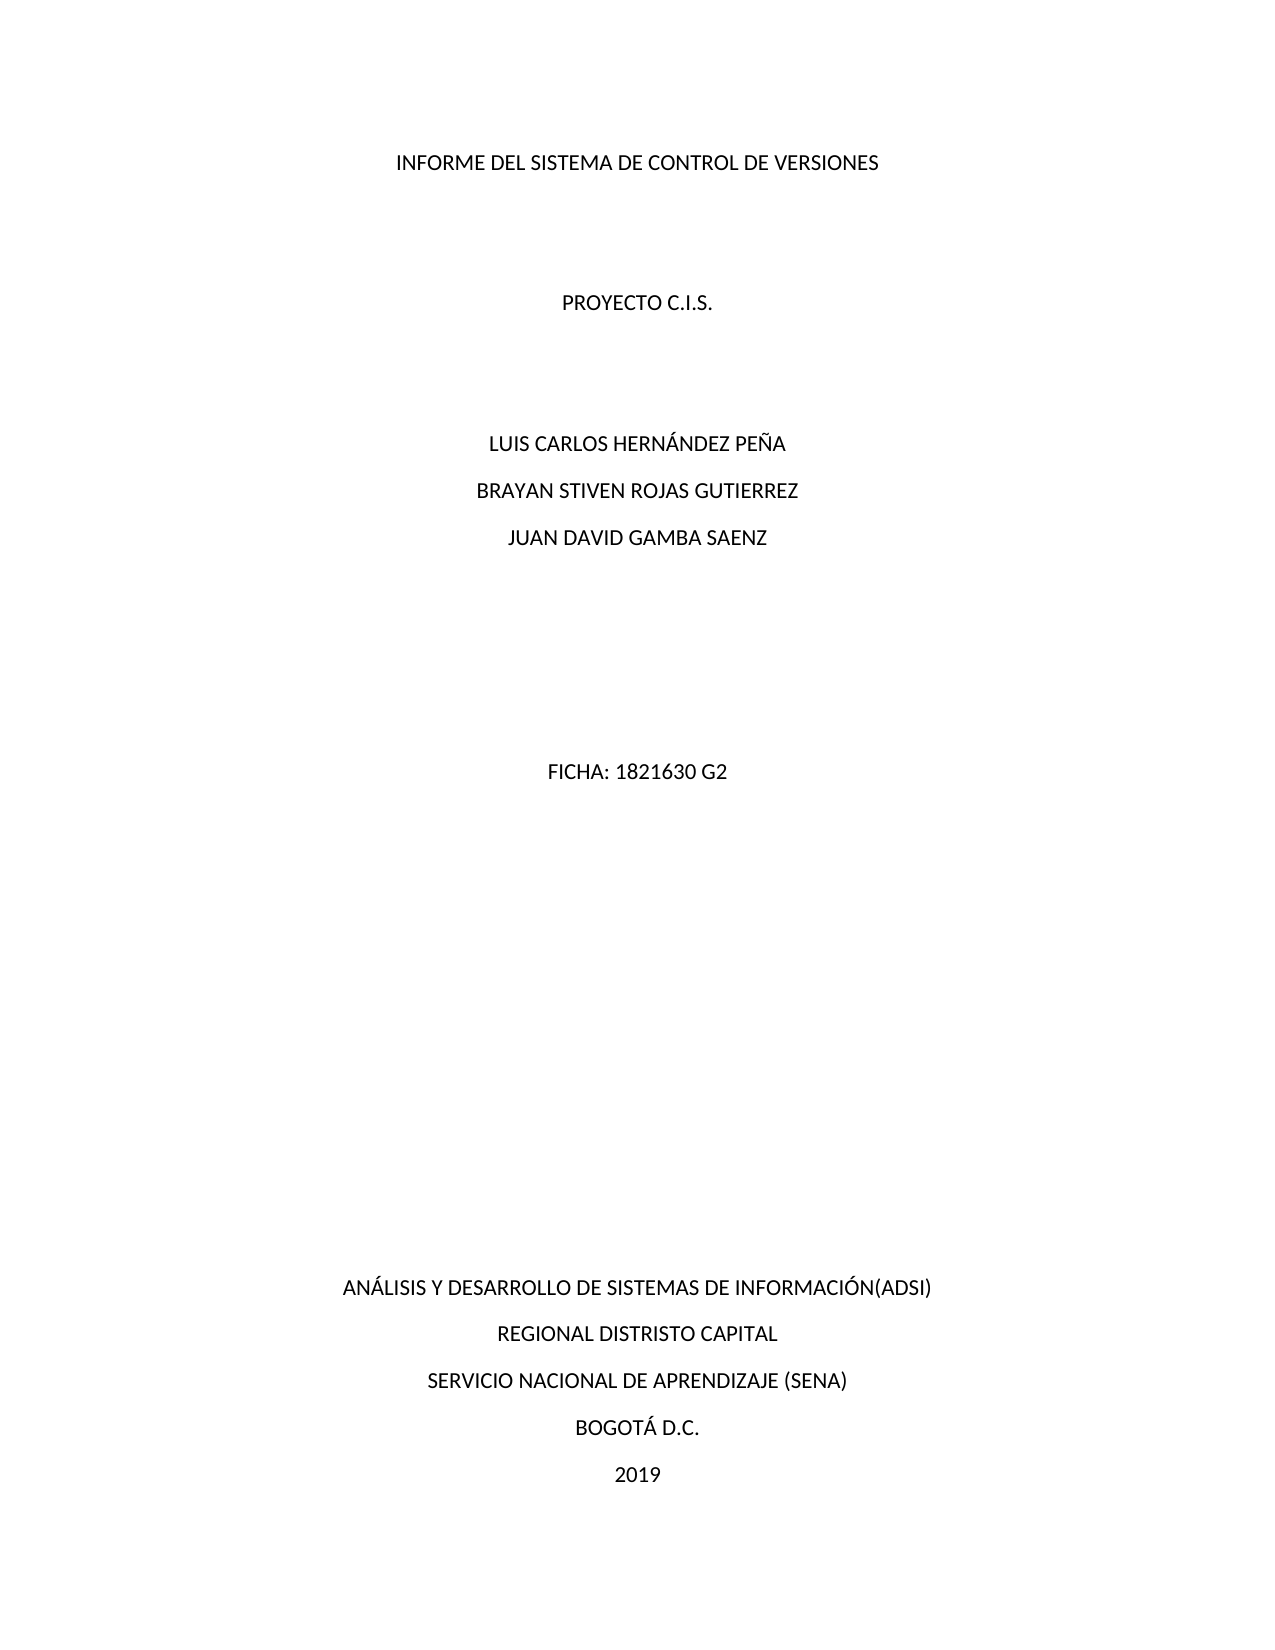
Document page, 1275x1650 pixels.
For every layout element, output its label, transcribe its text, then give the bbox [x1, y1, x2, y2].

text 2019 [177, 1460, 1098, 1488]
text JUAN DAVID GAMBA SAENZ [177, 523, 1098, 551]
text FICHA: 1821630 G2 [177, 757, 1098, 785]
text LUIS CARLOS HERNÁNDEZ PEÑA [177, 429, 1098, 457]
text PROYECTO C.I.S. [177, 288, 1098, 316]
text ANÁLISIS Y DESARROLLO DE SISTEMAS DE INFORMACIÓN(ADSI) [177, 1273, 1098, 1301]
text REGIONAL DISTRISTO CAPITAL [177, 1319, 1098, 1347]
text BOGOTÁ D.C. [177, 1413, 1098, 1441]
text SERVICIO NACIONAL DE APRENDIZAJE (SENA) [177, 1366, 1098, 1394]
text INFORME DEL SISTEMA DE CONTROL DE VERSIONES [177, 148, 1098, 176]
text BRAYAN STIVEN ROJAS GUTIERREZ [177, 476, 1098, 504]
